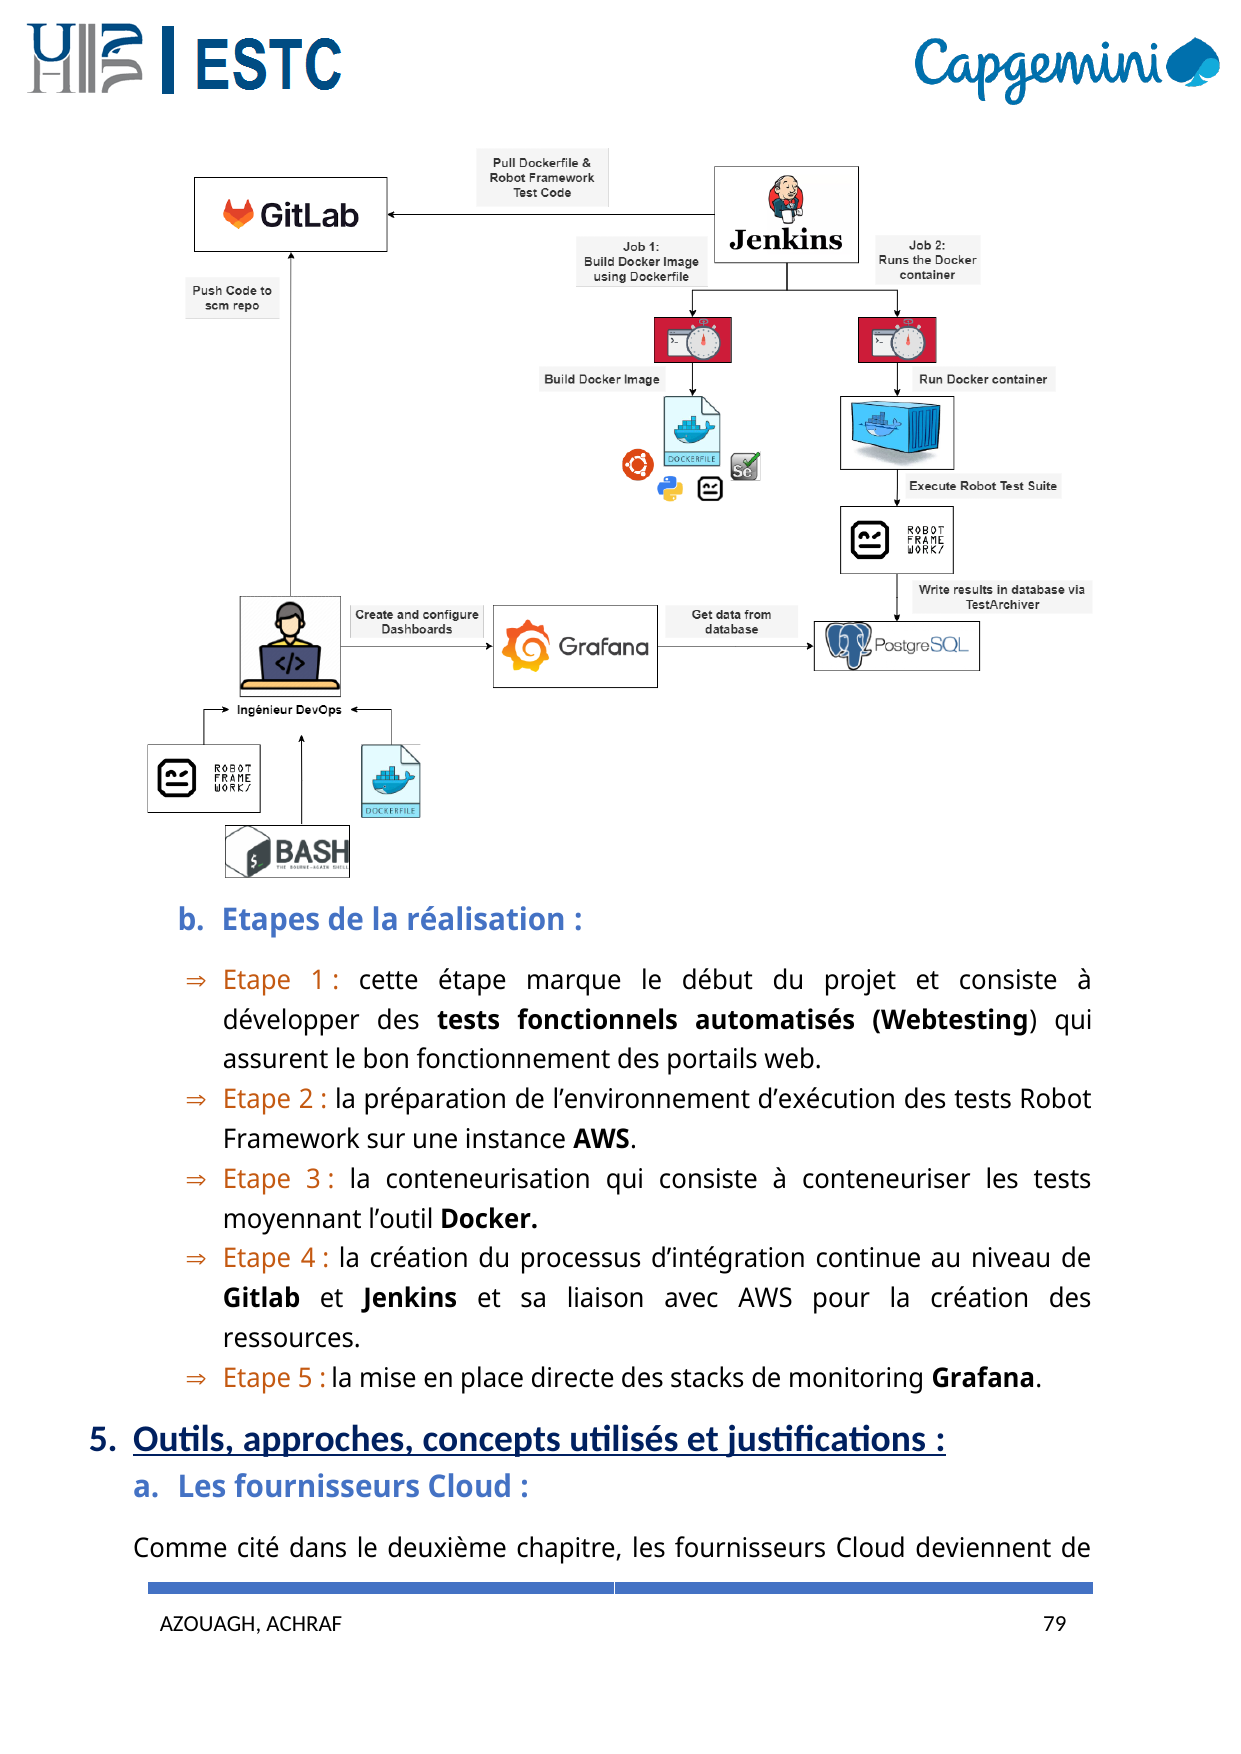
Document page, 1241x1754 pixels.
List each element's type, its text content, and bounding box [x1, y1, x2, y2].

list Etape 1 : cette étape marque le début du projet et consiste à développer des tests fonctionnels automatisés (Webtesting) qui assurent le bon fonctionnement des portails web. [185, 960, 1093, 1077]
list Etape 4 : la création du processus d’intégration continue au niveau de Gitlab et Jenkins et sa liaison avec AWS pour la création des ressources. [185, 1239, 1093, 1355]
list Etape 5 : la mise en place directe des stacks de monitoring Grafana. [185, 1358, 1093, 1395]
list Etape 3 : la conteneurisation qui consiste à conteneuriser les tests moyennant l’outil Docker. [185, 1159, 1093, 1236]
subtitle Les fournisseurs Cloud : [133, 1464, 1093, 1507]
picture [915, 37, 1221, 105]
subtitle Etapes de la réalisation : [177, 897, 1093, 939]
picture [21, 16, 351, 112]
list Etape 2 : la préparation de l’environnement d’exécution des tests Robot Framework sur une instance AWS. [185, 1080, 1093, 1156]
subtitle Outils, approches, concepts utilisés et justifications : [88, 1415, 1093, 1461]
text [133, 1528, 1093, 1565]
picture [147, 148, 1093, 878]
